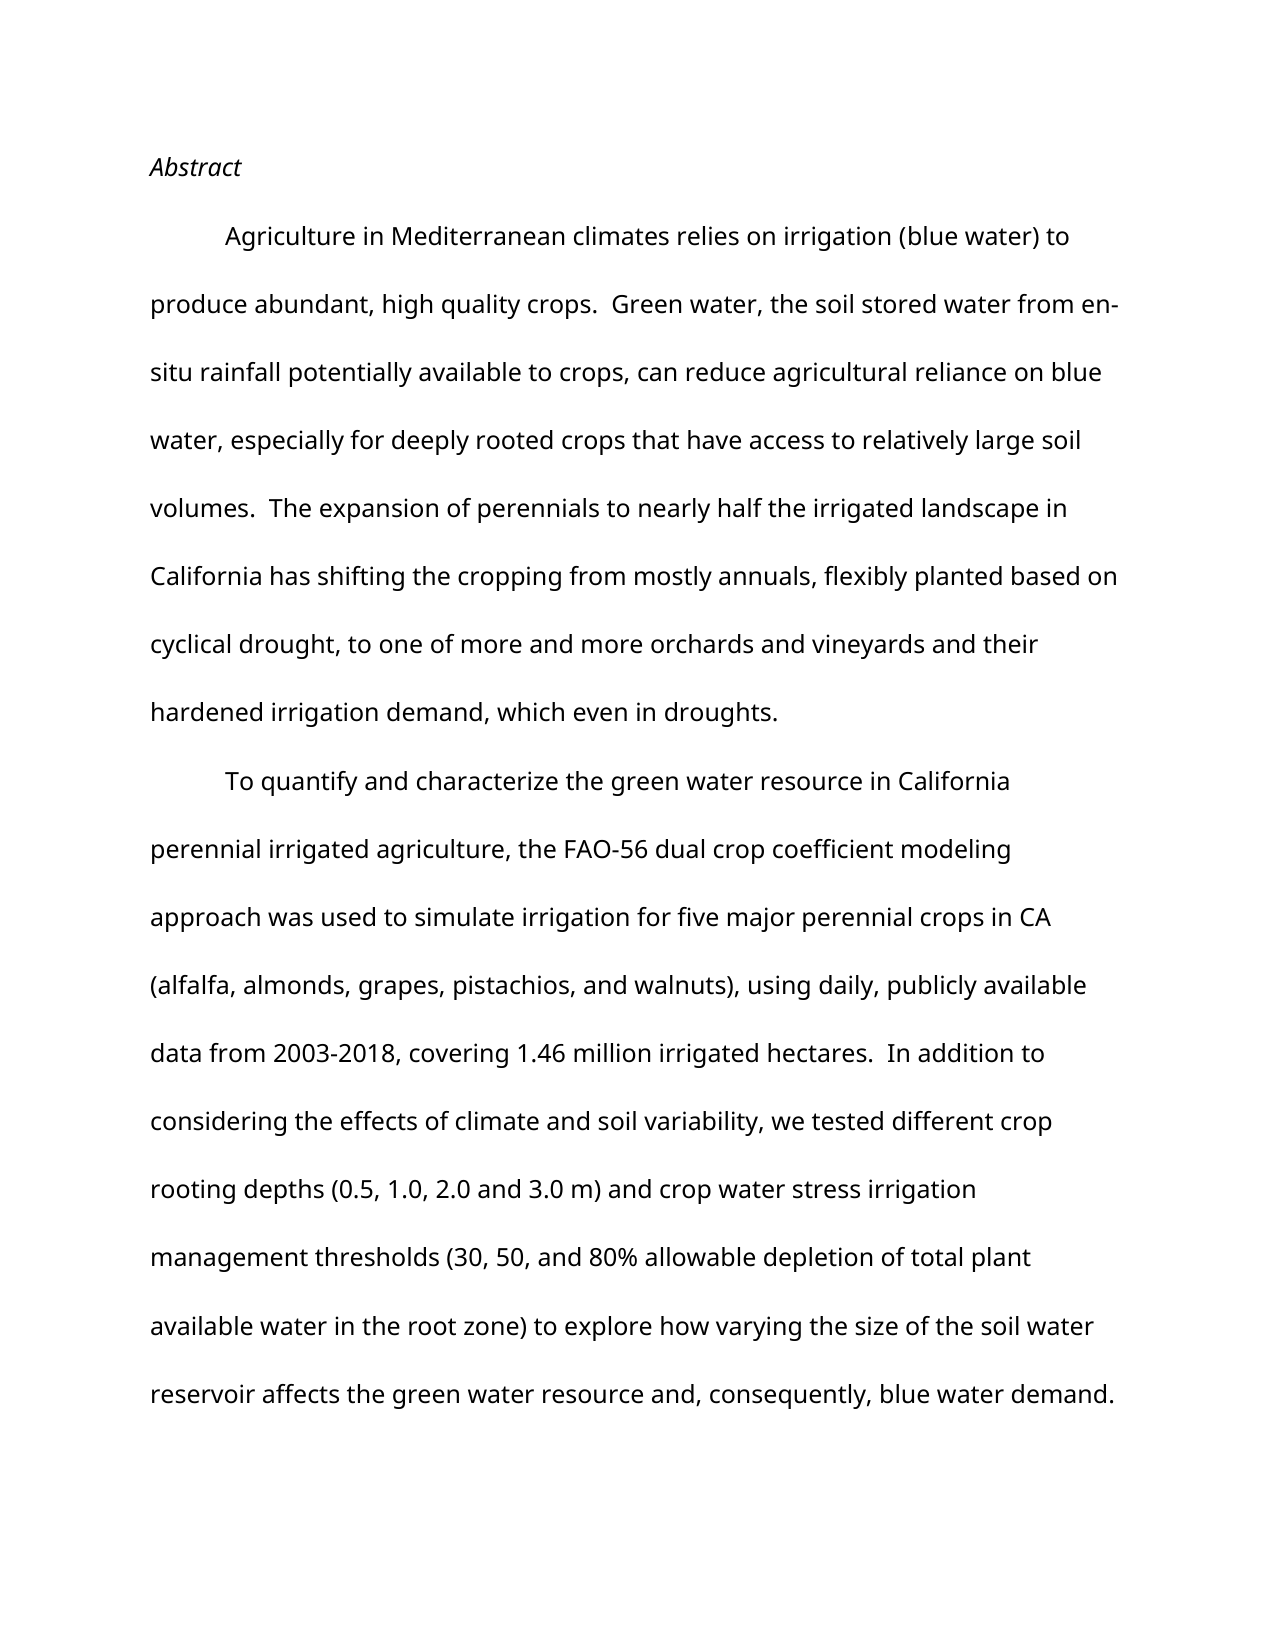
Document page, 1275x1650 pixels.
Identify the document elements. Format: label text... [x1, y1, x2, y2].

text To quantify and characterize the green water resource in California perennial irrigated agriculture, the FAO-56 dual crop coefficient modeling approach was used to simulate irrigation for five major perennial crops in CA (alfalfa, almonds, grapes, pistachios, and walnuts), using daily, publicly available data from 2003-2018, covering 1.46 million irrigated hectares. In addition to considering the effects of climate and soil variability, we tested different crop rooting depths (0.5, 1.0, 2.0 and 3.0 m) and crop water stress irrigation management thresholds (30, 50, and 80% allowable depletion of total plant available water in the root zone) to explore how varying the size of the soil water reservoir affects the green water resource and, consequently, blue water demand. [150, 763, 1125, 1410]
text Abstract [150, 150, 1125, 184]
text Agriculture in Mediterranean climates relies on irrigation (blue water) to produce abundant, high quality crops. Green water, the soil stored water from en-situ rainfall potentially available to crops, can reduce agricultural reliance on blue water, especially for deeply rooted crops that have access to relatively large soil volumes. The expansion of perennials to nearly half the irrigated landscape in California has shifting the cropping from mostly annuals, flexibly planted based on cyclical drought, to one of more and more orchards and vineyards and their hardened irrigation demand, which even in droughts. [150, 218, 1125, 729]
